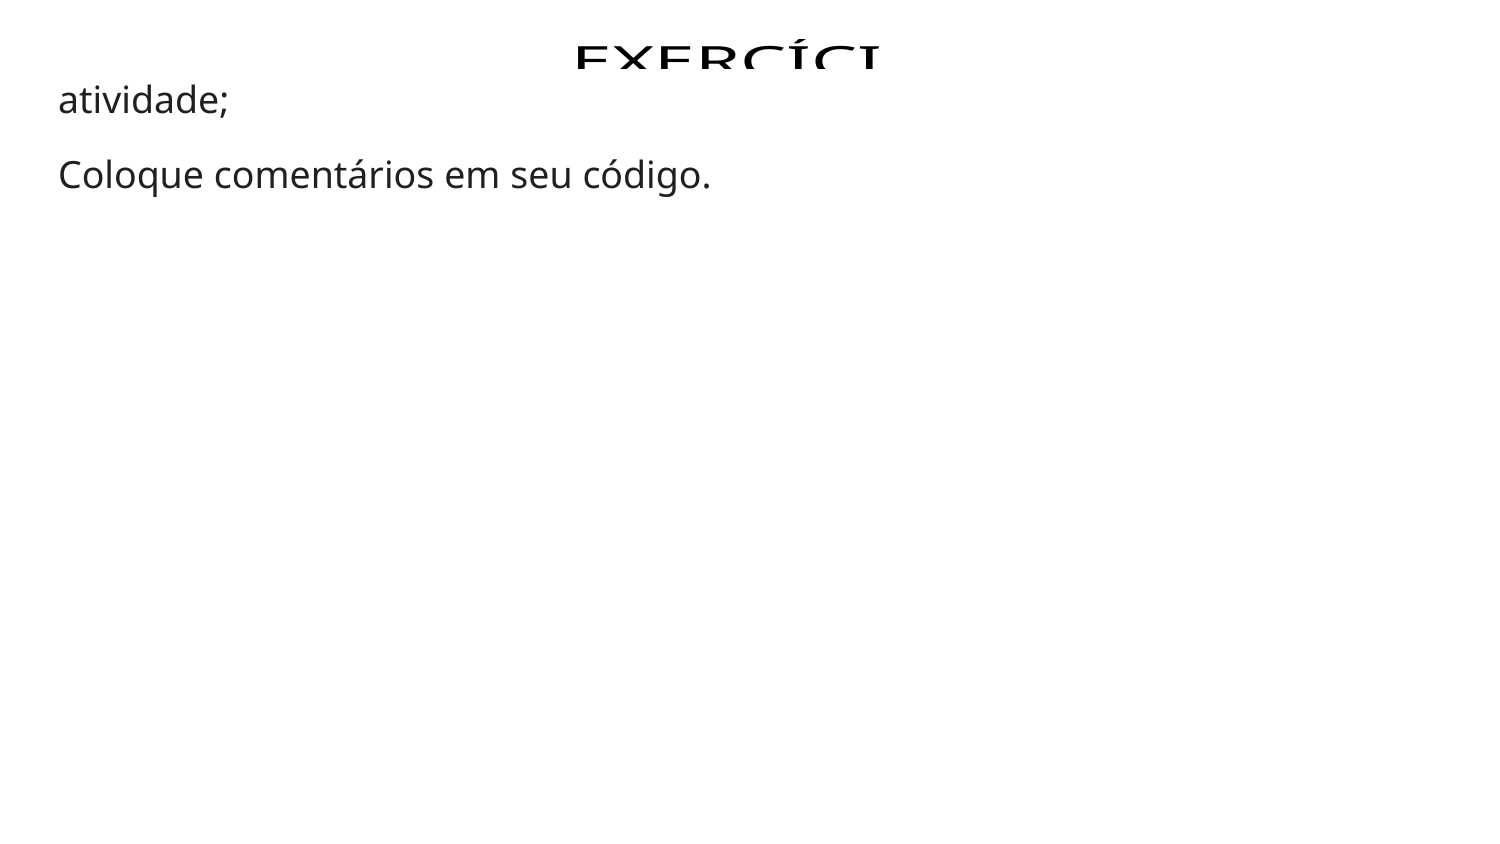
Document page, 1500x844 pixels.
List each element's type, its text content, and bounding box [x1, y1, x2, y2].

text atividade; [58, 73, 1500, 124]
text Coloque comentários em seu código. [58, 148, 1500, 199]
